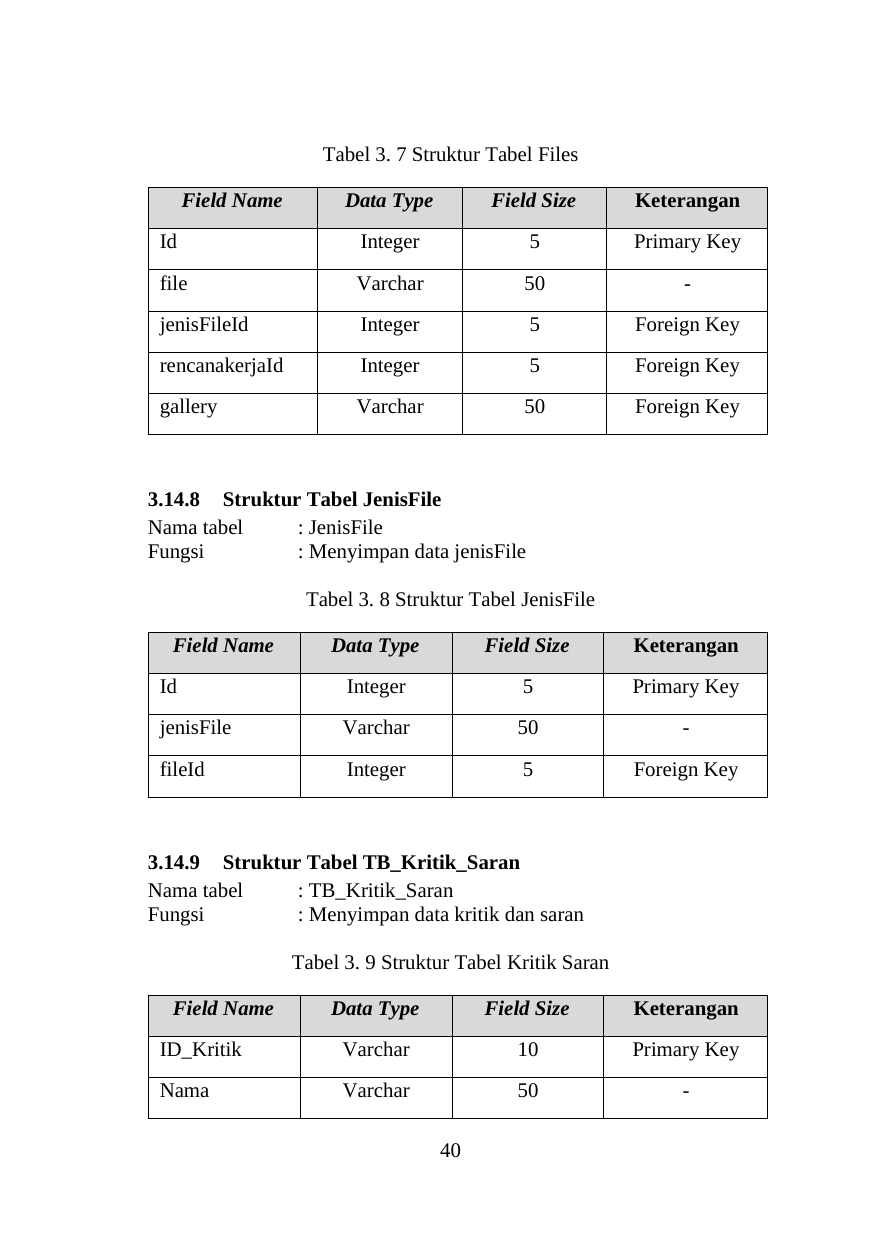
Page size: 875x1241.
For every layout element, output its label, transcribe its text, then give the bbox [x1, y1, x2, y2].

table_cell Id [149, 229, 317, 269]
table_cell Foreign Key [607, 394, 767, 434]
table_cell - [604, 1078, 767, 1118]
table_cell Integer [318, 312, 462, 352]
table_header Field Size [463, 188, 606, 228]
table_cell Varchar [301, 715, 452, 755]
subtitle 3.14.9 Struktur Tabel TB_Kritik_Saran [148, 850, 753, 874]
table_cell Primary Key [604, 1037, 767, 1077]
table_cell Integer [301, 674, 452, 714]
table_cell Foreign Key [604, 756, 767, 797]
table_header Keterangan [604, 996, 767, 1036]
table_cell Varchar [318, 394, 462, 434]
text Tabel 3. 9 Struktur Tabel Kritik Saran [148, 950, 753, 974]
table_cell 5 [463, 312, 606, 352]
text Tabel 3. 7 Struktur Tabel Files [148, 142, 753, 166]
table_header Field Name [149, 188, 317, 228]
text Fungsi : Menyimpan data kritik dan saran [148, 902, 753, 926]
table_header Keterangan [607, 188, 767, 228]
table_cell 5 [463, 229, 606, 269]
table_cell Varchar [318, 270, 462, 311]
table_cell 50 [453, 1078, 603, 1118]
text Fungsi : Menyimpan data jenisFile [148, 539, 753, 563]
table_cell Integer [301, 756, 452, 797]
table_cell rencanakerjaId [149, 353, 317, 393]
table_header Field Size [453, 996, 603, 1036]
table_cell Varchar [301, 1037, 452, 1077]
table_header Field Name [149, 633, 300, 673]
table_cell 50 [463, 394, 606, 434]
table_cell - [604, 715, 767, 755]
table_cell 10 [453, 1037, 603, 1077]
table_cell Integer [318, 353, 462, 393]
table_header Data Type [301, 633, 452, 673]
table_header Field Size [453, 633, 603, 673]
table_cell gallery [149, 394, 317, 434]
text Tabel 3. 8 Struktur Tabel JenisFile [148, 587, 753, 611]
table_header Field Name [149, 996, 300, 1036]
table_cell ID_Kritik [149, 1037, 300, 1077]
table_cell jenisFileId [149, 312, 317, 352]
subtitle 3.14.8 Struktur Tabel JenisFile [148, 487, 753, 511]
table_cell - [607, 270, 767, 311]
table_cell Foreign Key [607, 312, 767, 352]
table_cell jenisFile [149, 715, 300, 755]
table_cell Primary Key [604, 674, 767, 714]
table_header Data Type [318, 188, 462, 228]
table_cell Integer [318, 229, 462, 269]
table_cell Foreign Key [607, 353, 767, 393]
table_cell Primary Key [607, 229, 767, 269]
table_cell Nama [149, 1078, 300, 1118]
table_cell 5 [453, 756, 603, 797]
text Nama tabel : JenisFile [148, 515, 753, 539]
table_header Keterangan [604, 633, 767, 673]
table_cell Id [149, 674, 300, 714]
table_cell 50 [463, 270, 606, 311]
table_cell fileId [149, 756, 300, 797]
table_header Data Type [301, 996, 452, 1036]
table_cell 5 [463, 353, 606, 393]
text Nama tabel : TB_Kritik_Saran [148, 877, 753, 902]
table_cell 50 [453, 715, 603, 755]
table_cell Varchar [301, 1078, 452, 1118]
table_cell file [149, 270, 317, 311]
table_cell 5 [453, 674, 603, 714]
